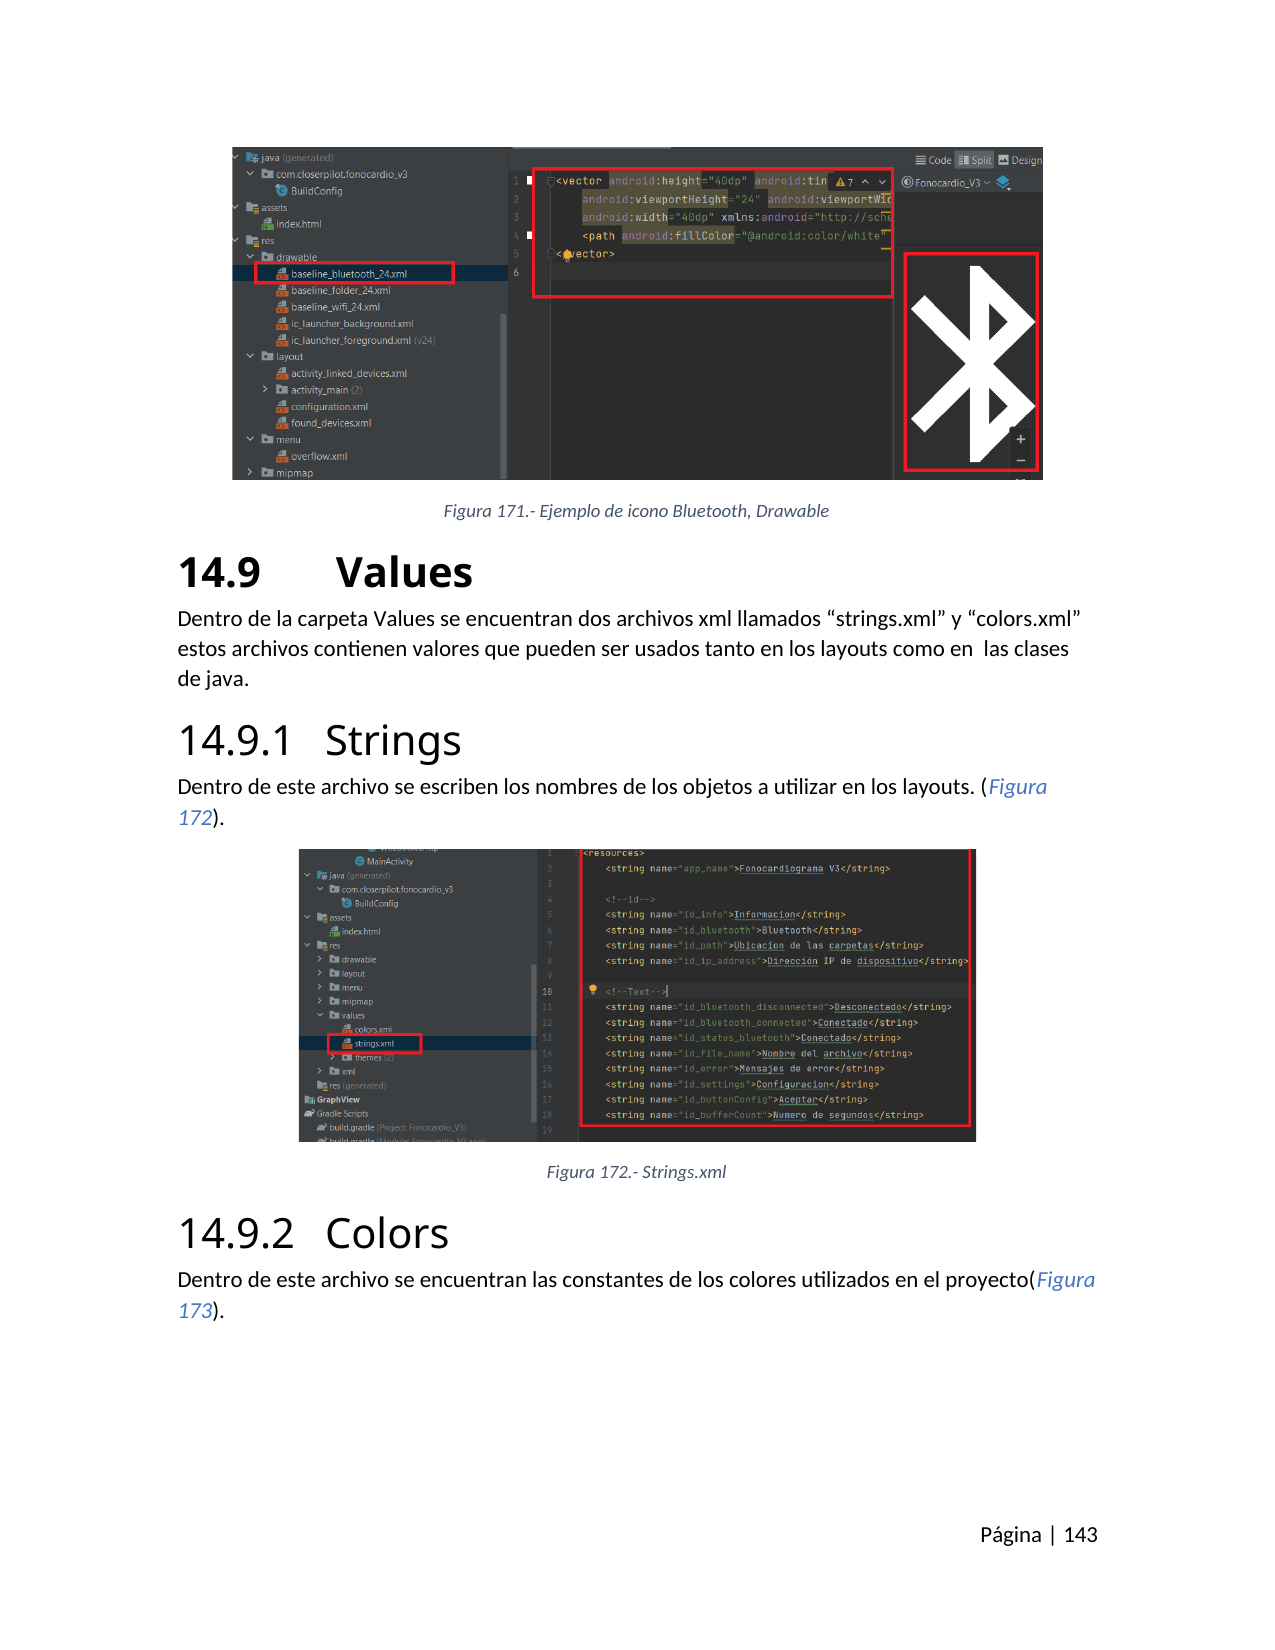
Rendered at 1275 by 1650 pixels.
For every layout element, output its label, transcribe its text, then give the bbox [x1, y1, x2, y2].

subtitle Strings [177, 711, 1098, 768]
text Dentro de la carpeta Values se encuentran dos archivos xml llamados “strings.xml” y “colors.xml” estos archivos contienen valores que pueden ser usados tanto en los layouts como en las clases de java. [177, 604, 1098, 692]
picture [232, 147, 1043, 480]
picture [298, 849, 977, 1142]
subtitle Colors [177, 1204, 1098, 1261]
subtitle Values [177, 543, 1098, 599]
